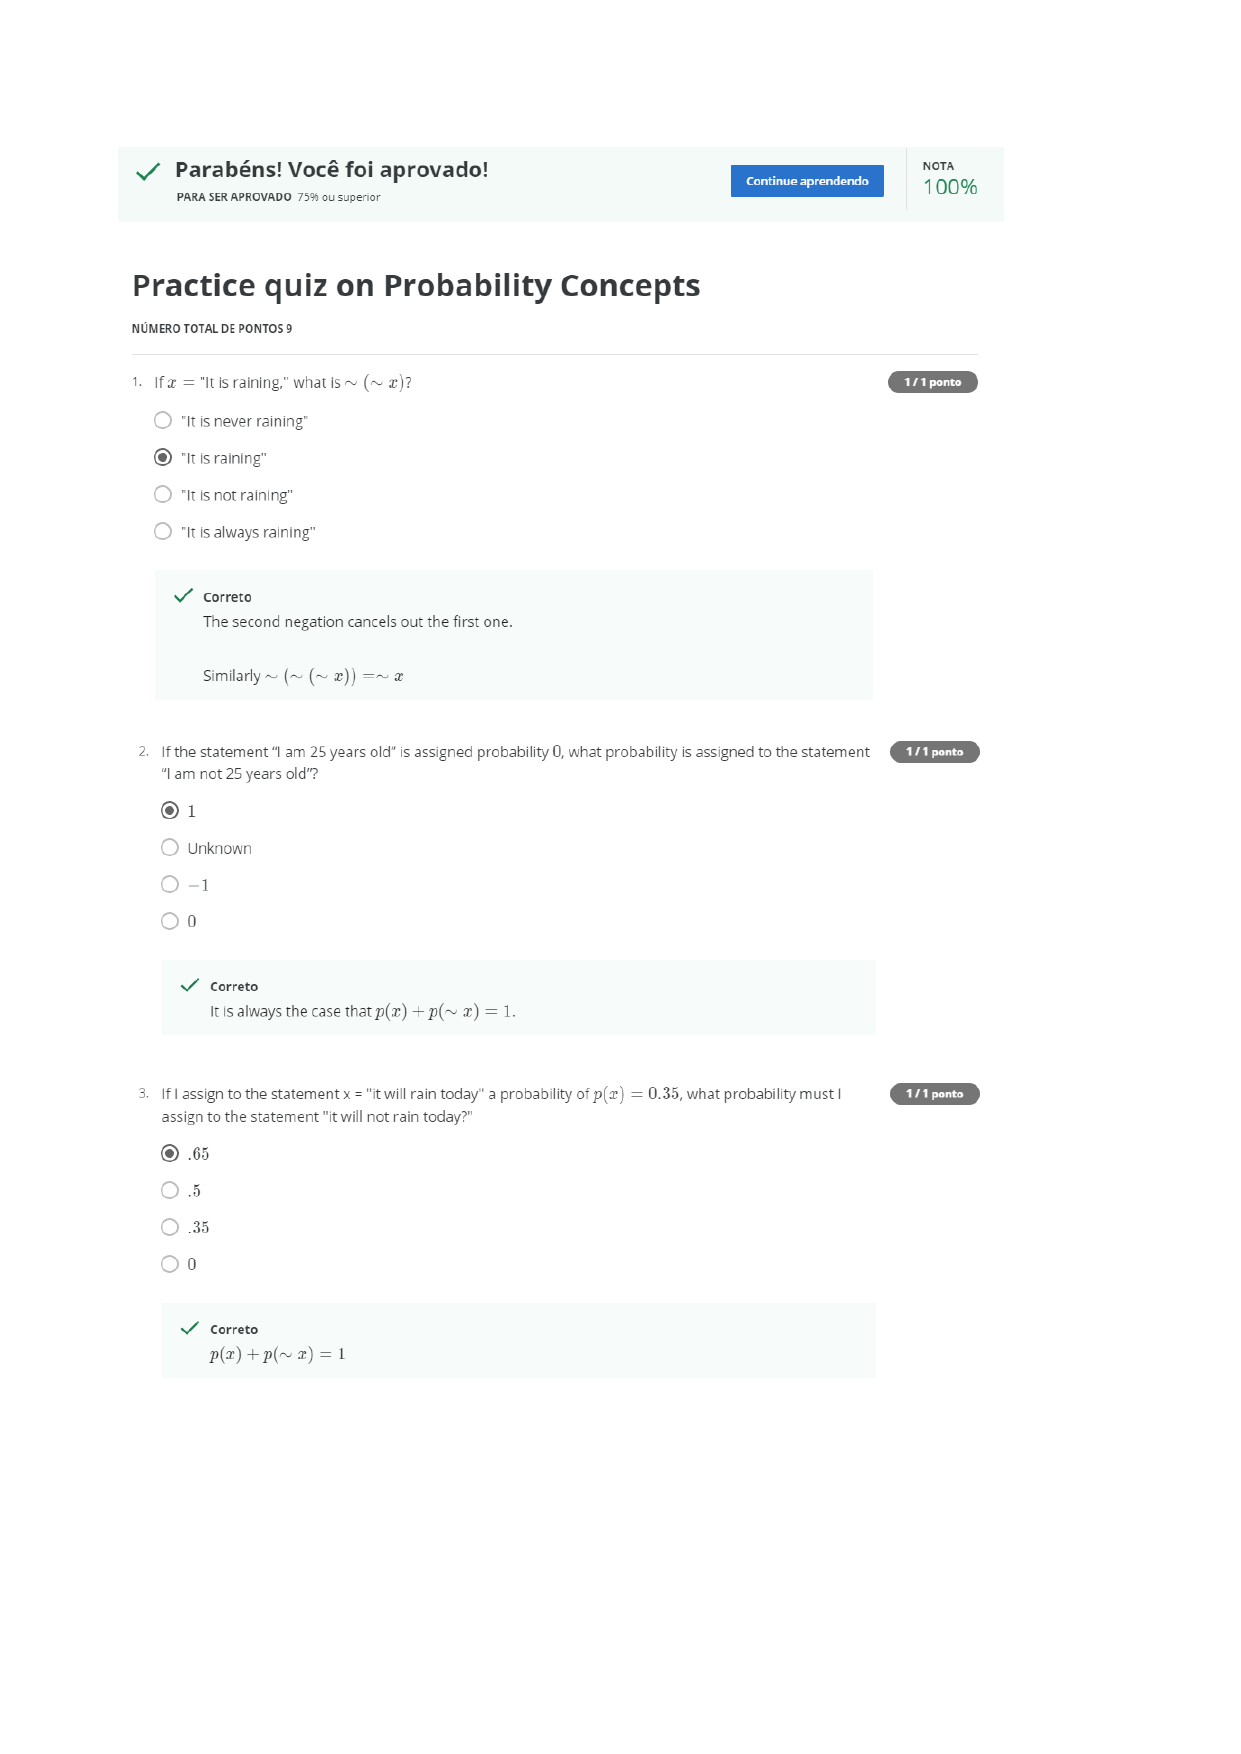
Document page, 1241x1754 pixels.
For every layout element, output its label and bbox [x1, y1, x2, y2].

picture [118, 147, 1005, 724]
picture [118, 728, 1003, 1395]
